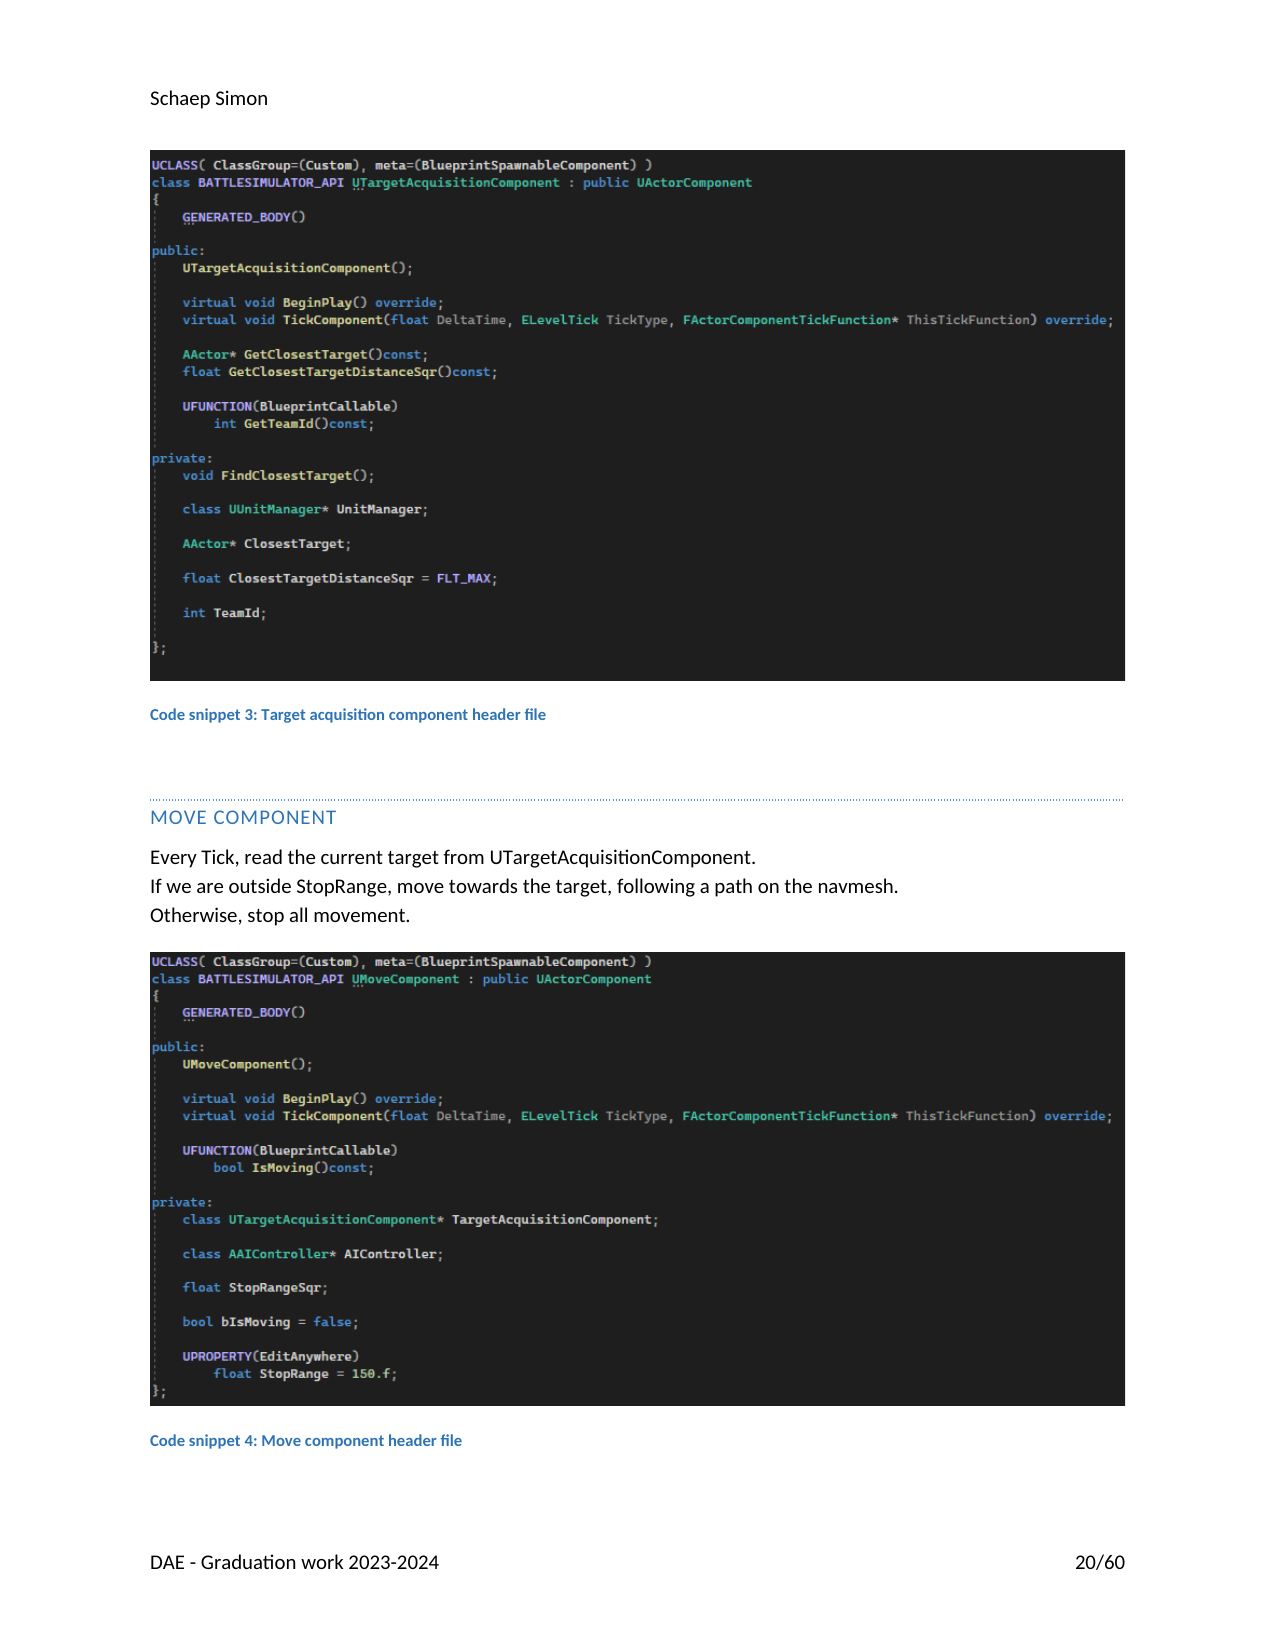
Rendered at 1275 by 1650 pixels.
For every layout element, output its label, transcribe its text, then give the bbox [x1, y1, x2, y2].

text Code snippet 3: Target acquisition component header file [150, 705, 1125, 725]
text Every Tick, read the current target from UTargetAcquisitionComponent. If we are outside StopRange, move towards the target, following a path on the navmesh. Otherwise, stop all movement. [150, 844, 1125, 928]
picture [150, 952, 1125, 1406]
picture [150, 150, 1125, 681]
text Code snippet 4: Move component header file [150, 1430, 1125, 1450]
subtitle Move Component [150, 799, 1125, 830]
